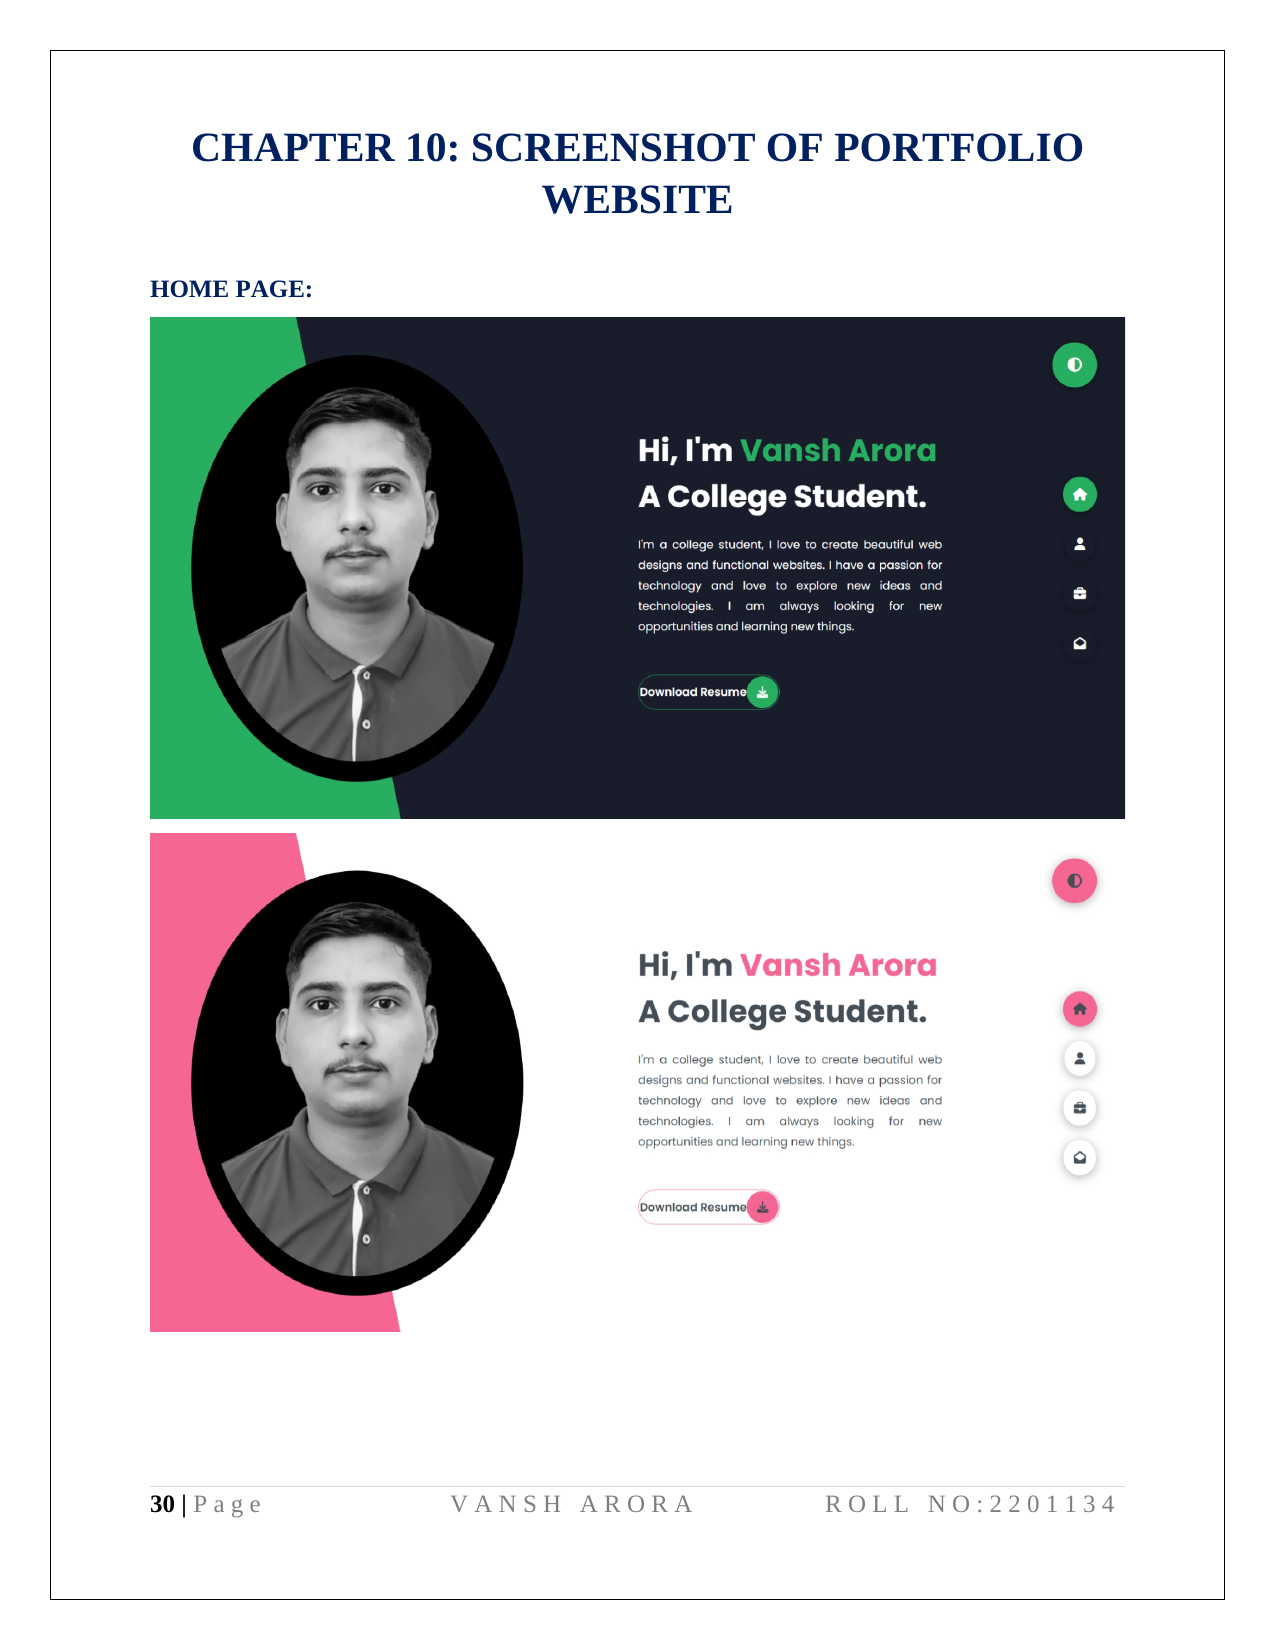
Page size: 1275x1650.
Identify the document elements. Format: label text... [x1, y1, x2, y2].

picture [150, 317, 1125, 819]
picture [150, 833, 1125, 1332]
subtitle HOME PAGE: [150, 274, 1125, 303]
subtitle CHAPTER 10: SCREENSHOT OF PORTFOLIO WEBSITE [150, 123, 1125, 222]
